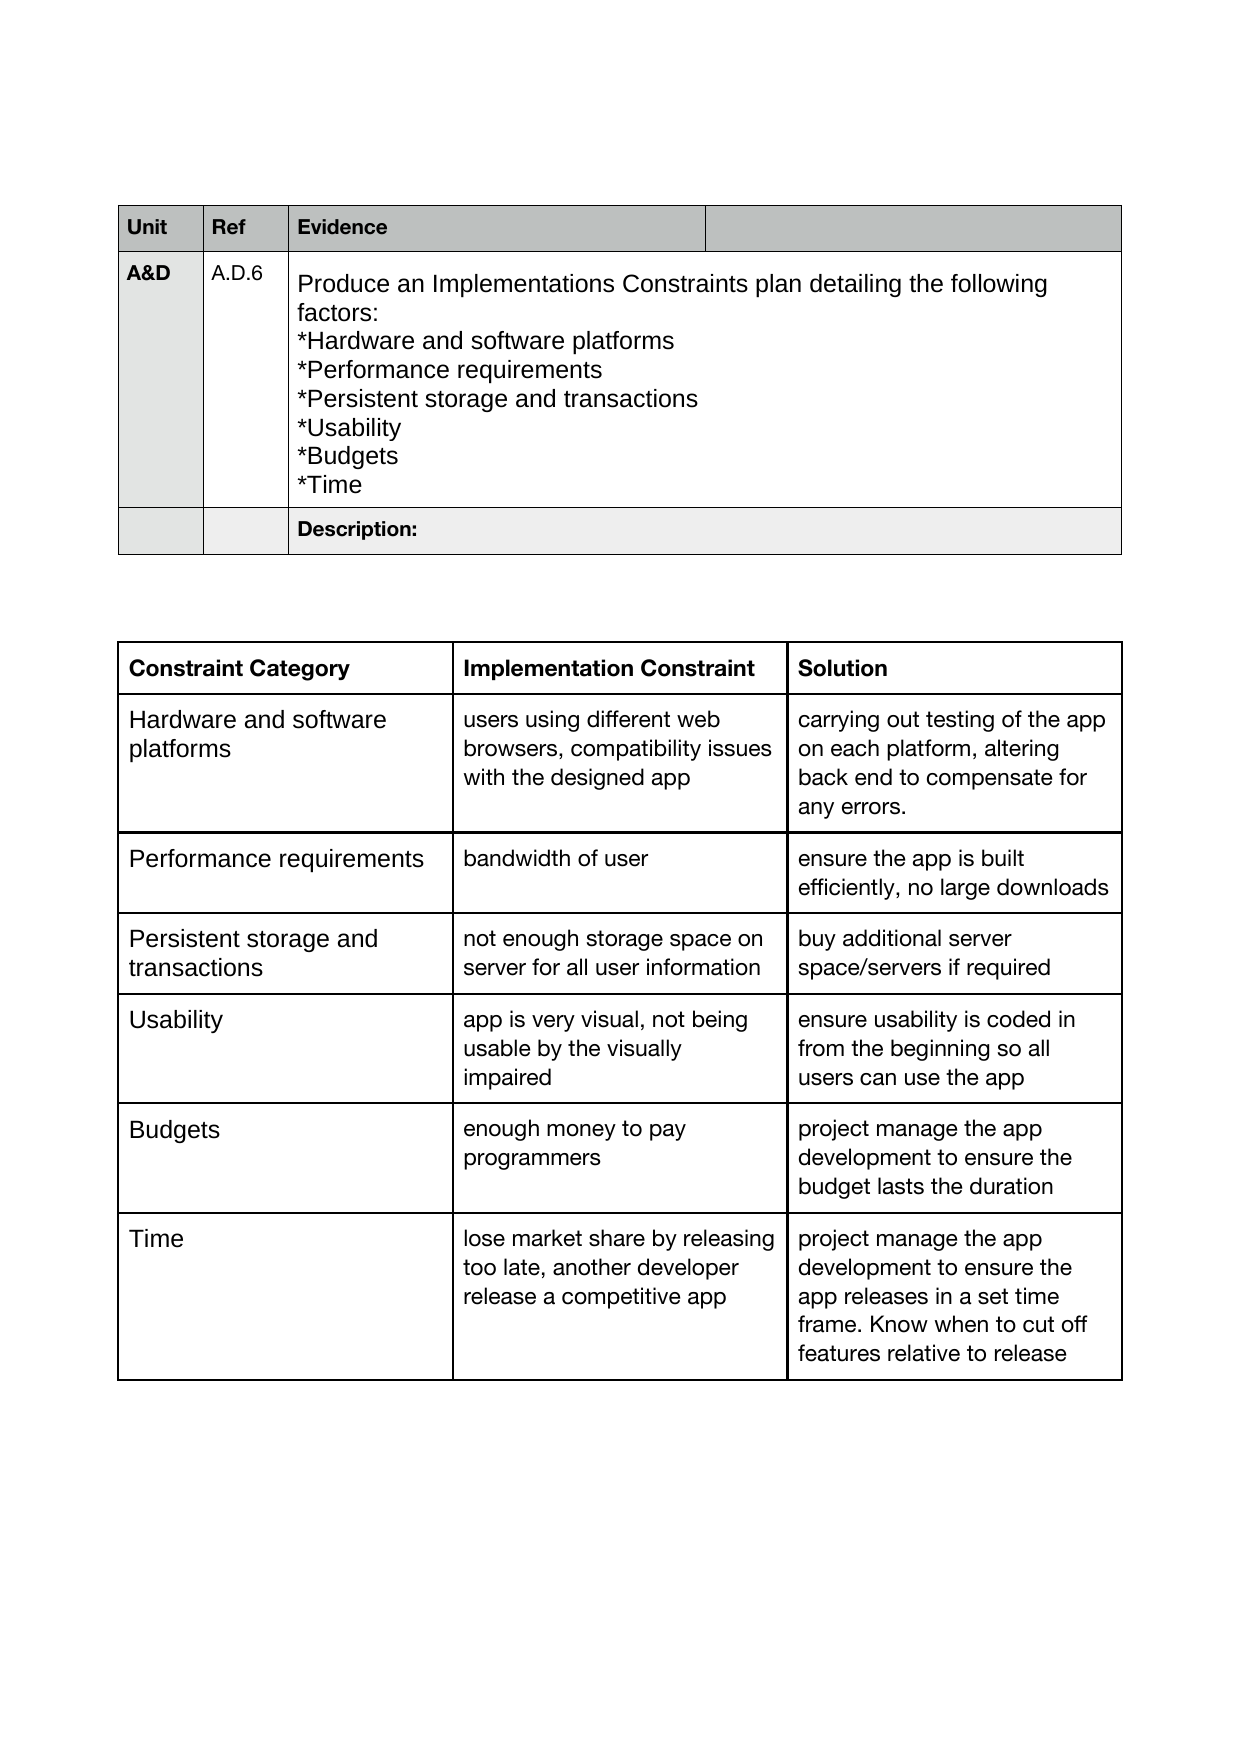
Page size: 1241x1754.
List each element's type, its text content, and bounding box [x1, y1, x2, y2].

table_cell Hardware and software platforms [119, 695, 452, 831]
table_cell buy additional server space/servers if required [789, 914, 1121, 993]
table_cell A&D [119, 252, 203, 507]
table_header Unit [119, 206, 203, 251]
table_header Implementation Constraint [454, 643, 786, 693]
table_cell Produce an Implementations Constraints plan detailing the following factors: *Hardware and software platforms *Performance requirements *Persistent storage and transactions *Usability *Budgets *Time [289, 252, 1121, 507]
table_cell Performance requirements [119, 834, 452, 912]
table_cell project manage the app development to ensure the app releases in a set time frame. Know when to cut off features relative to release [789, 1214, 1121, 1379]
table_cell ensure the app is built efficiently, no large downloads [789, 834, 1121, 912]
table_cell ensure usability is coded in from the beginning so all users can use the app [789, 995, 1121, 1102]
table_cell A.D.6 [204, 252, 288, 507]
table_header Evidence [289, 206, 705, 251]
table_cell app is very visual, not being usable by the visually impaired [454, 995, 786, 1102]
table_cell Time [119, 1214, 452, 1379]
table_cell users using different web browsers, compatibility issues with the designed app [454, 695, 786, 831]
table_cell Persistent storage and transactions [119, 914, 452, 993]
table_cell bandwidth of user [454, 834, 786, 912]
table_cell project manage the app development to ensure the budget lasts the duration [789, 1104, 1121, 1212]
table_header Solution [789, 643, 1121, 693]
table_cell Budgets [119, 1104, 452, 1212]
table_cell [119, 508, 203, 554]
table_cell enough money to pay programmers [454, 1104, 786, 1212]
table_cell Usability [119, 995, 452, 1102]
table_cell Description: [289, 508, 1121, 554]
table_cell carrying out testing of the app on each platform, altering back end to compensate for any errors. [789, 695, 1121, 831]
table_header Ref [204, 206, 288, 251]
table_header [706, 206, 1121, 251]
table_header Constraint Category [119, 643, 452, 693]
table_cell lose market share by releasing too late, another developer release a competitive app [454, 1214, 786, 1379]
table_cell not enough storage space on server for all user information [454, 914, 786, 993]
table_cell [204, 508, 288, 554]
